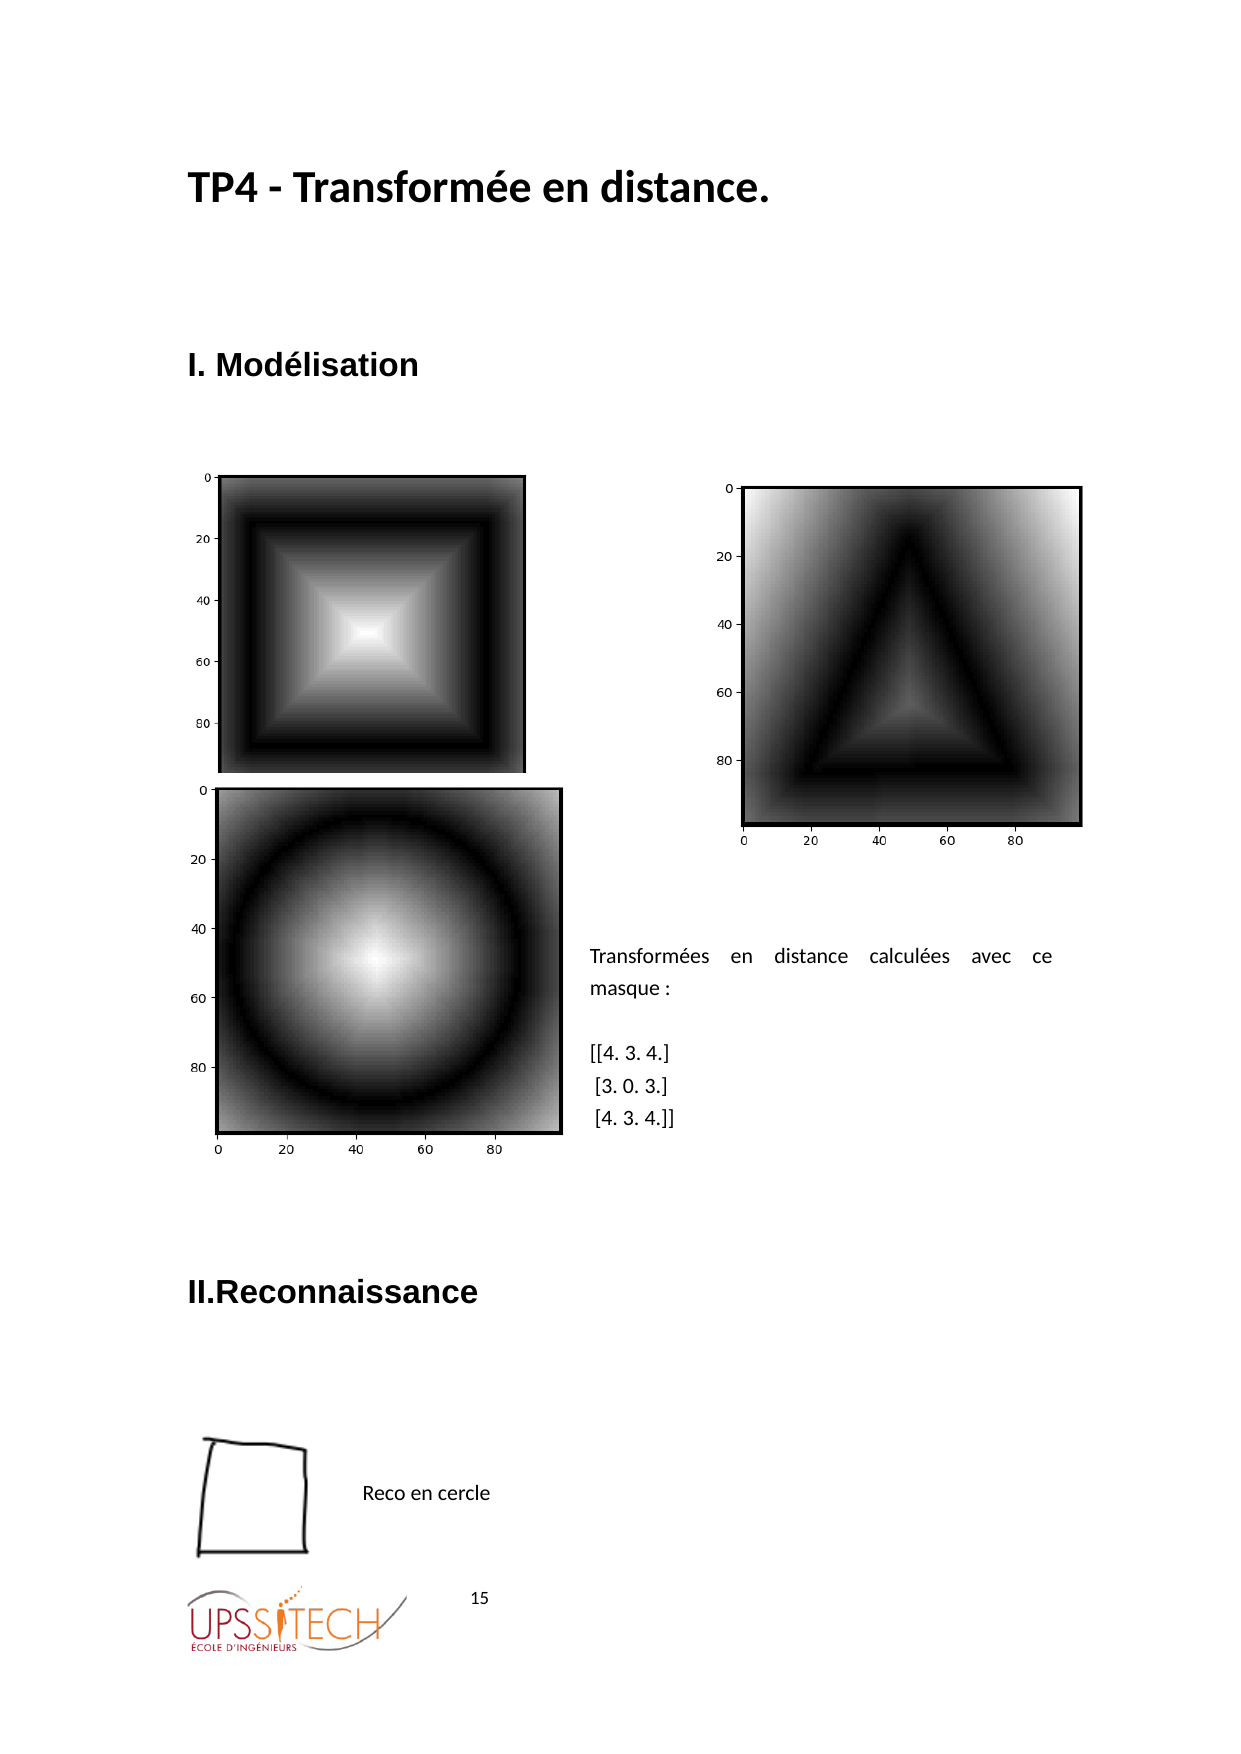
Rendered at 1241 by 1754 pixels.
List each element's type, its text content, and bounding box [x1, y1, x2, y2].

list Transformées en distance calculées avec ce masque : [571, 939, 1053, 1004]
list [[4. 3. 4.] [571, 1037, 1053, 1069]
picture [187, 1586, 407, 1651]
list [3. 0. 3.] [571, 1069, 1053, 1102]
list [4. 3. 4.]] [571, 1102, 1053, 1134]
text Reco en cercle [344, 1476, 1053, 1509]
subtitle II.Reconnaissance [187, 1259, 1053, 1324]
picture [183, 459, 571, 1161]
subtitle Modélisation [187, 331, 1053, 396]
subtitle TP4 - Transformée en distance. [187, 153, 1053, 218]
picture [187, 1413, 344, 1570]
picture [712, 467, 1094, 855]
